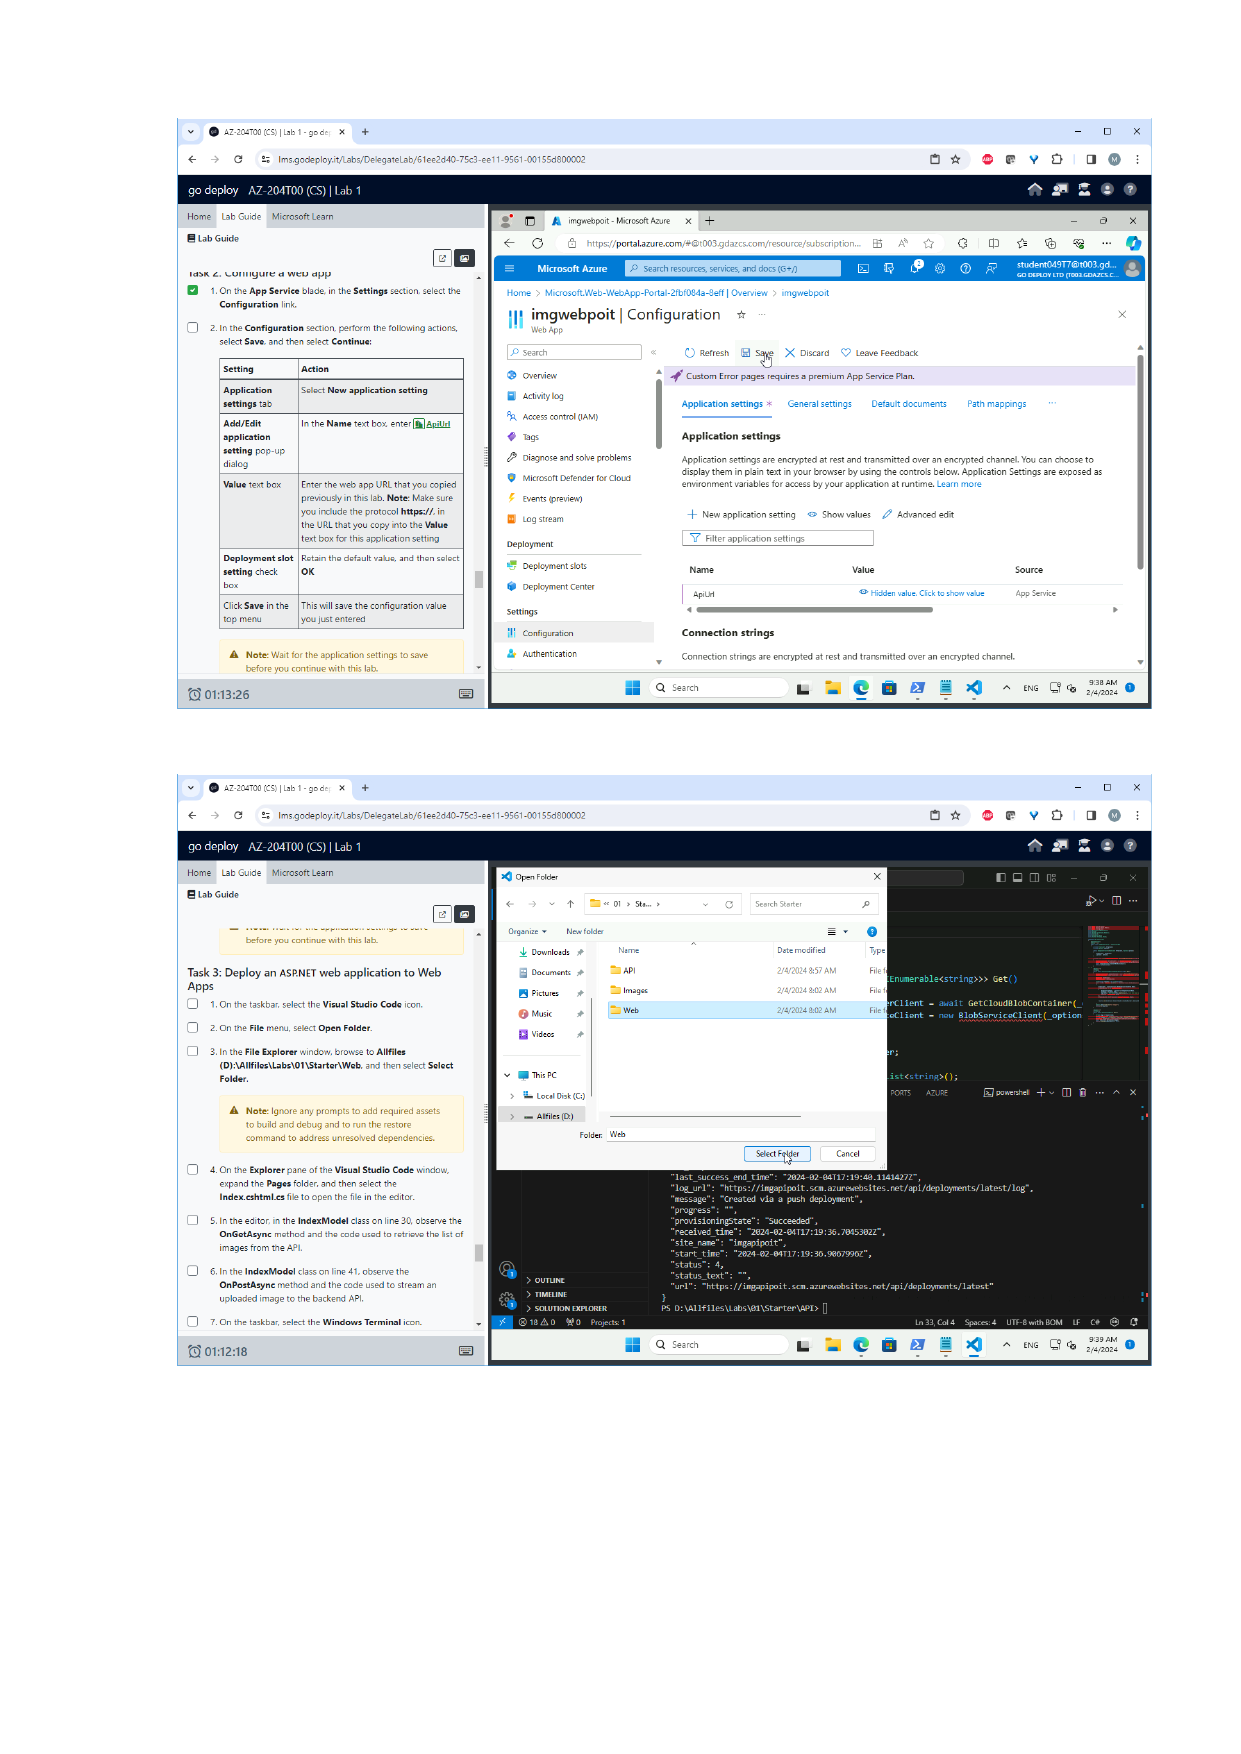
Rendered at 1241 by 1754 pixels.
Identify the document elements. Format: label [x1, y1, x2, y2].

picture [177, 774, 1152, 1366]
picture [177, 118, 1152, 709]
